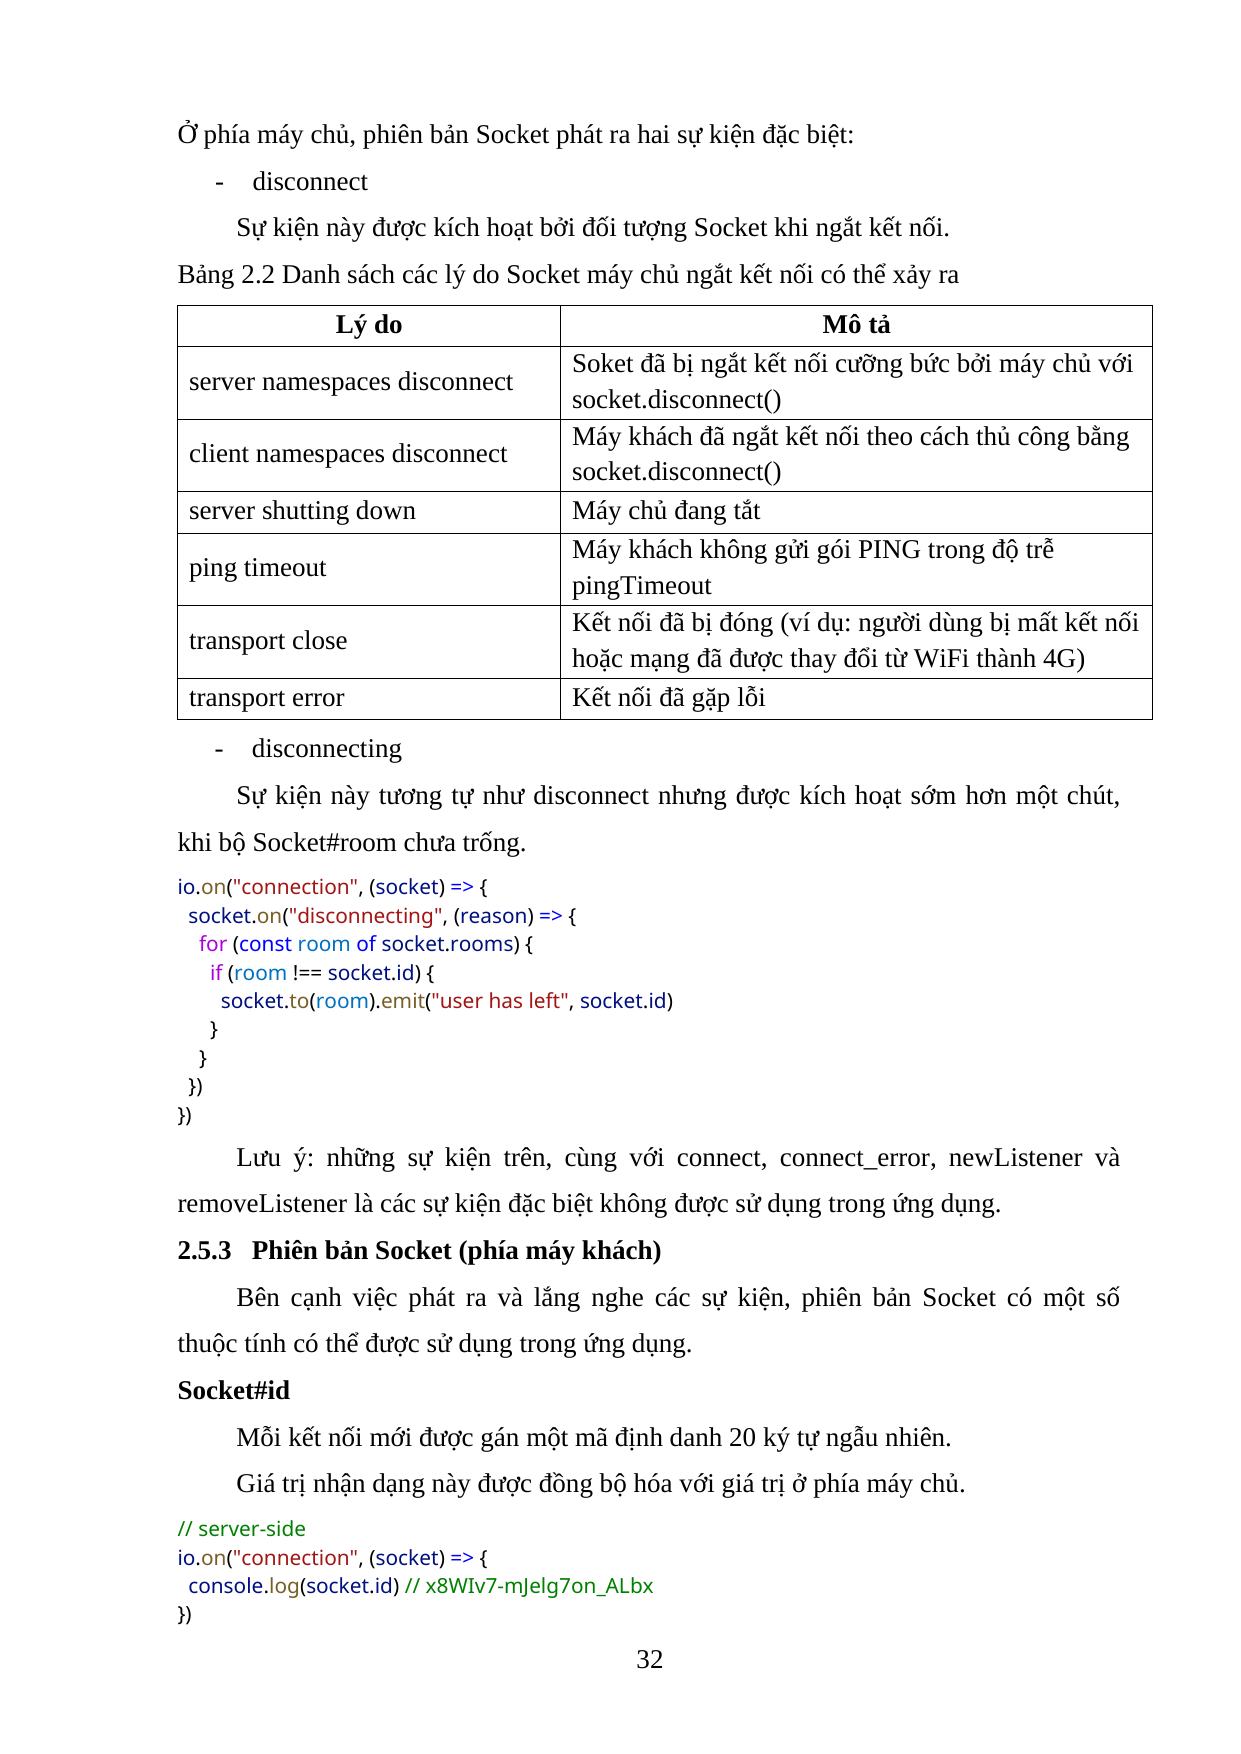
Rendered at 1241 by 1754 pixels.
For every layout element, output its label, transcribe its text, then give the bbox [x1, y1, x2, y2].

text for (const room of socket.rooms) { [177, 929, 1122, 958]
table_cell Máy khách không gửi gói PING trong độ trễ pingTimeout [561, 534, 1152, 605]
text } [177, 1043, 1122, 1071]
table_cell Máy khách đã ngắt kết nối theo cách thủ công bằng socket.disconnect() [561, 420, 1152, 491]
table_cell server shutting down [178, 492, 560, 532]
text Giá trị nhận dạng này được đồng bộ hóa với giá trị ở phía máy chủ. [177, 1467, 1122, 1499]
text // server-side [177, 1514, 1122, 1543]
text Sự kiện này được kích hoạt bởi đối tượng Socket khi ngắt kết nối. [177, 211, 1122, 243]
table_header Lý do [178, 306, 560, 346]
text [177, 1571, 1122, 1599]
text Lưu ý: những sự kiện trên, cùng với connect, connect_error, newListener và removeListener là các sự kiện đặc biệt không được sử dụng trong ứng dụng. [177, 1141, 1122, 1219]
table_cell Kết nối đã bị đóng (ví dụ: người dùng bị mất kết nối hoặc mạng đã được thay đổi từ WiFi thành 4G) [561, 606, 1152, 677]
text io.on("connection", (socket) => { [177, 1543, 1122, 1571]
list disconnecting [214, 732, 1122, 763]
list Phiên bản Socket (phía máy khách) [177, 1234, 1122, 1265]
text } [177, 1014, 1122, 1043]
text }) [177, 1100, 1122, 1128]
table_cell ping timeout [178, 534, 560, 605]
text Ở phía máy chủ, phiên bản Socket phát ra hai sự kiện đặc biệt: [177, 118, 1122, 149]
text socket.on("disconnecting", (reason) => { [177, 901, 1122, 929]
text Mỗi kết nối mới được gán một mã định danh 20 ký tự ngẫu nhiên. [177, 1421, 1122, 1452]
text Bên cạnh việc phát ra và lắng nghe các sự kiện, phiên bản Socket có một số thuộc tính có thể được sử dụng trong ứng dụng. [177, 1281, 1122, 1359]
text if (room !== socket.id) { [177, 958, 1122, 986]
table_cell client namespaces disconnect [178, 420, 560, 491]
text socket.to(room).emit("user has left", socket.id) [177, 986, 1122, 1014]
list disconnect [215, 165, 1122, 196]
text }) [177, 1071, 1122, 1100]
table_cell Soket đã bị ngắt kết nối cưỡng bức bởi máy chủ với socket.disconnect() [561, 347, 1152, 419]
text Bảng 2.2 Danh sách các lý do Socket máy chủ ngắt kết nối có thể xảy ra [177, 258, 1122, 289]
text io.on("connection", (socket) => { [177, 872, 1122, 901]
text Sự kiện này tương tự như disconnect nhưng được kích hoạt sớm hơn một chút, khi bộ Socket#room chưa trống. [177, 779, 1122, 857]
table_cell transport error [178, 679, 560, 719]
table_header Mô tả [561, 306, 1152, 346]
table_cell server namespaces disconnect [178, 347, 560, 419]
table_cell Máy chủ đang tắt [561, 492, 1152, 532]
text }) [177, 1599, 1122, 1628]
text Socket#id [177, 1374, 1122, 1405]
table_cell Kết nối đã gặp lỗi [561, 679, 1152, 719]
table_cell transport close [178, 606, 560, 677]
